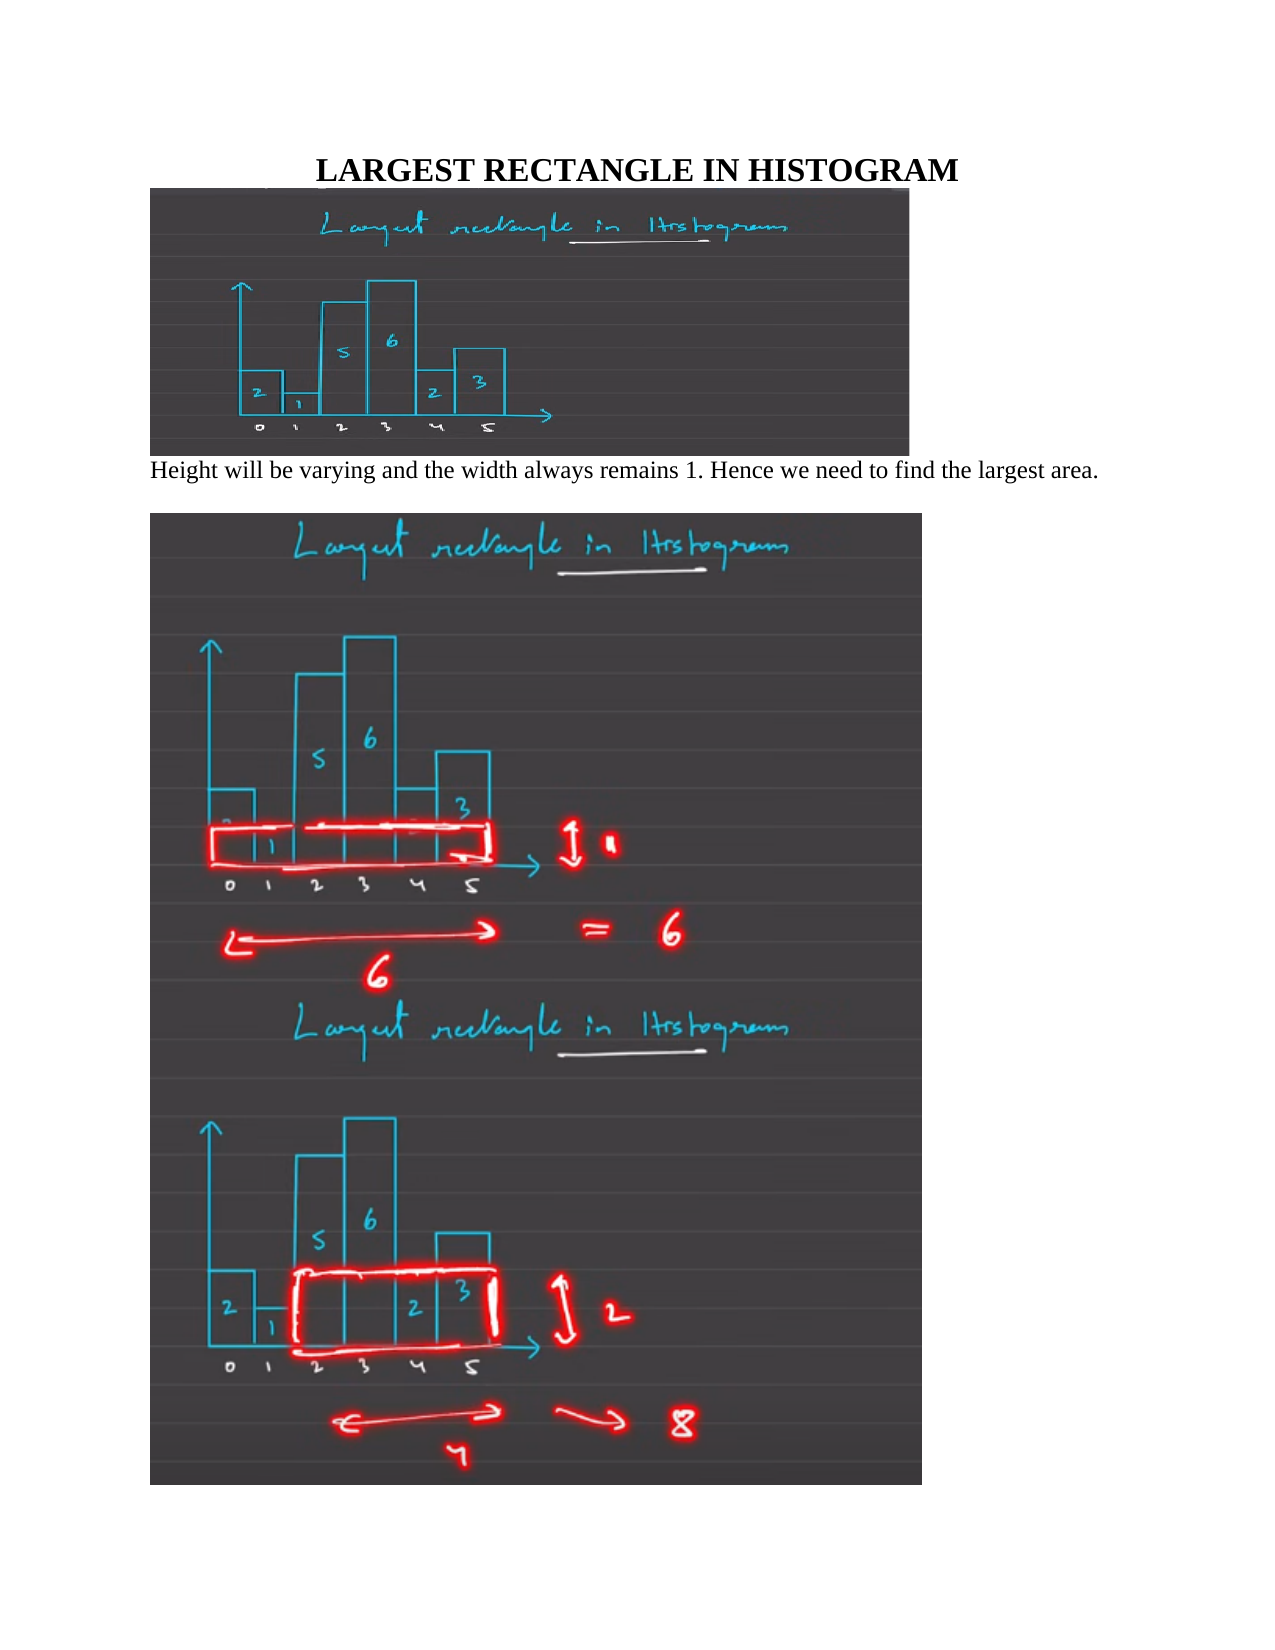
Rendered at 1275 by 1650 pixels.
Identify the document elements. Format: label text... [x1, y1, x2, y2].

text Height will be varying and the width always remains 1. Hence we need to find the largest area. [150, 456, 1125, 484]
picture [150, 513, 922, 1485]
text LARGEST RECTANGLE IN HISTOGRAM [150, 150, 1125, 188]
picture [150, 188, 910, 456]
